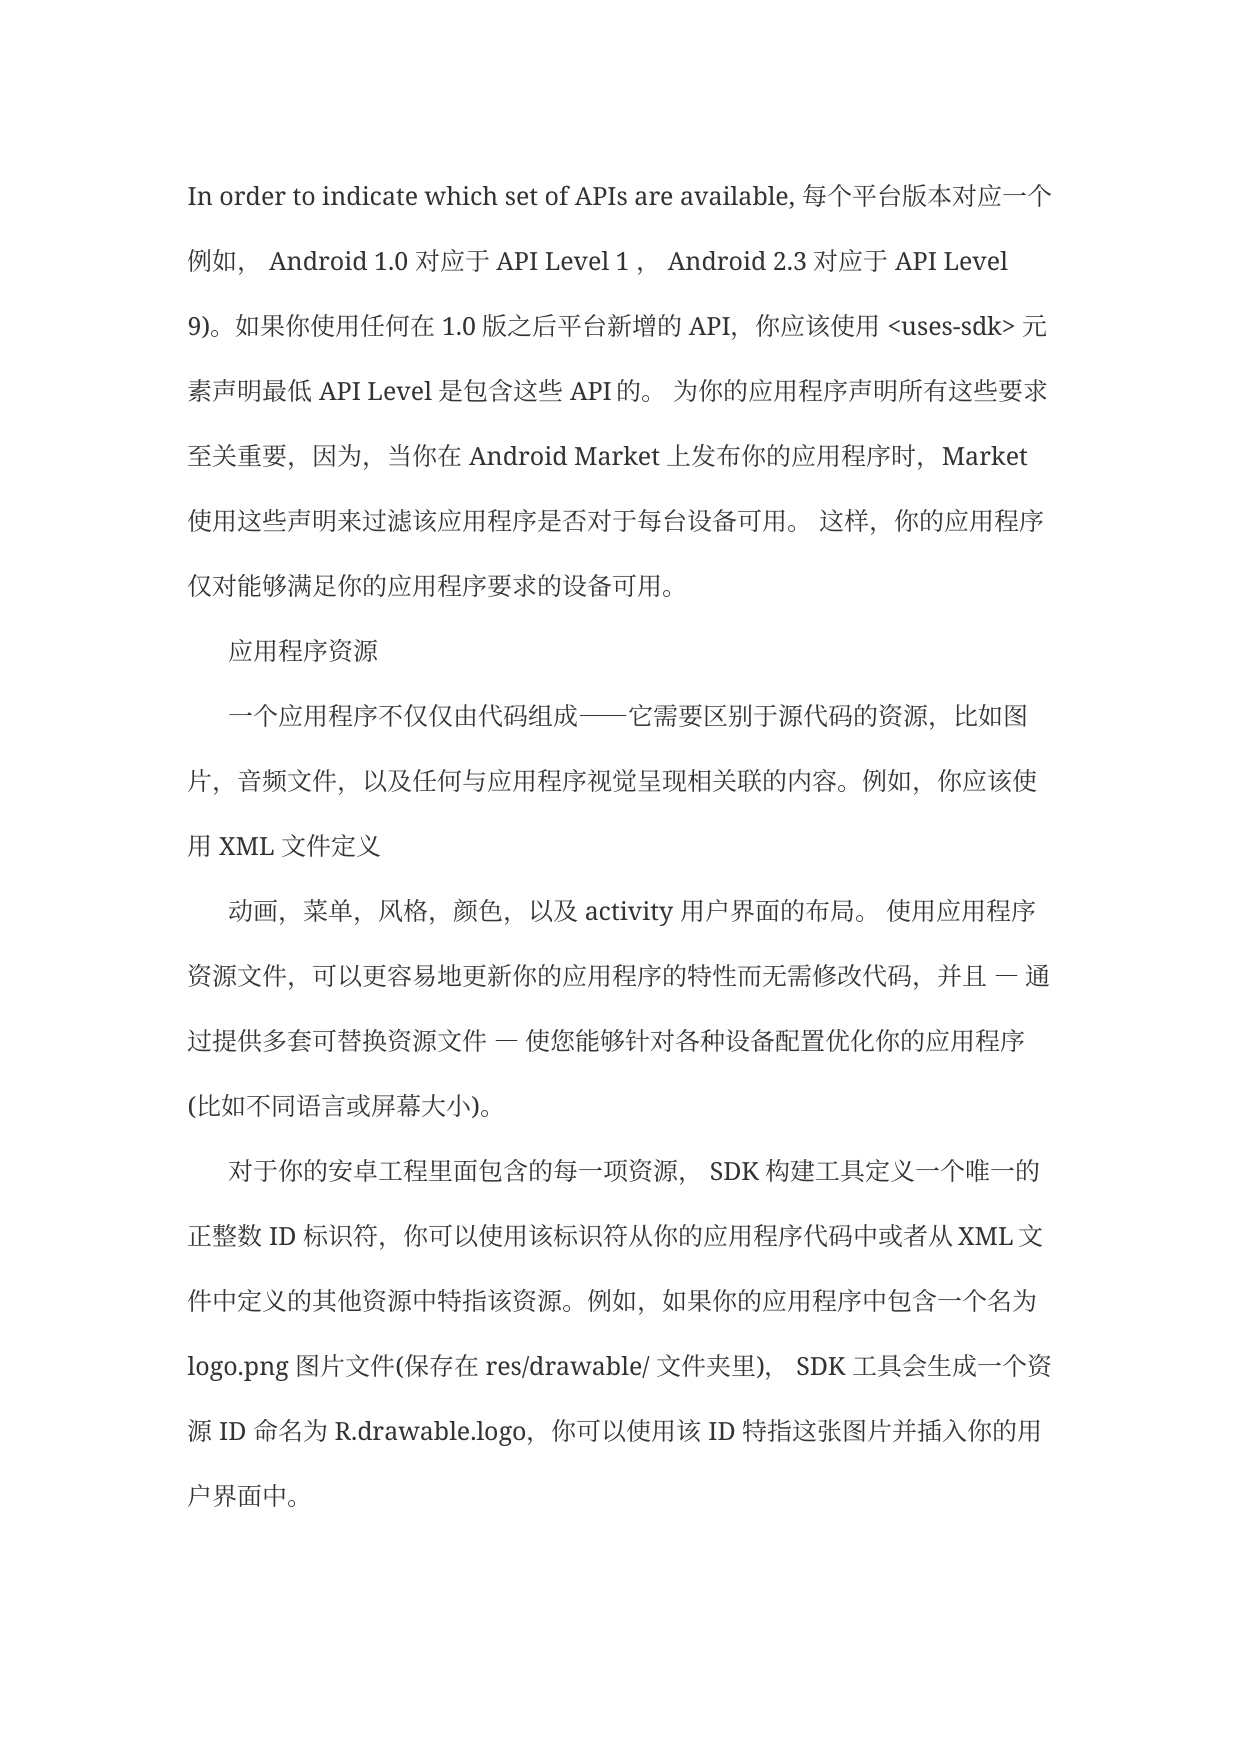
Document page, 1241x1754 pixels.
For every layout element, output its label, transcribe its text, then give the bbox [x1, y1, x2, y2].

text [187, 162, 1053, 617]
text 动画，菜单，风格，颜色，以及 activity 用户界面的布局。 使用应用程序资源文件，可以更容易地更新你的应用程序的特性而无需修改代码，并且 — 通过提供多套可替换资源文件 — 使您能够针对各种设备配置优化你的应用程序(比如不同语言或屏幕大小)。 [187, 877, 1053, 1137]
text 对于你的安卓工程里面包含的每一项资源， SDK 构建工具定义一个唯一的正整数 ID 标识符，你可以使用该标识符从你的应用程序代码中或者从XML文件中定义的其他资源中特指该资源。例如，如果你的应用程序中包含一个名为 logo.png 图片文件(保存在 res/drawable/ 文件夹里)， SDK 工具会生成一个资源 ID 命名为 R.drawable.logo，你可以使用该 ID 特指这张图片并插入你的用户界面中。 [187, 1137, 1053, 1527]
text 一个应用程序不仅仅由代码组成——它需要区别于源代码的资源，比如图片，音频文件，以及任何与应用程序视觉呈现相关联的内容。例如，你应该使用 XML 文件定义 [187, 682, 1053, 877]
text 应用程序资源 [187, 617, 1053, 682]
